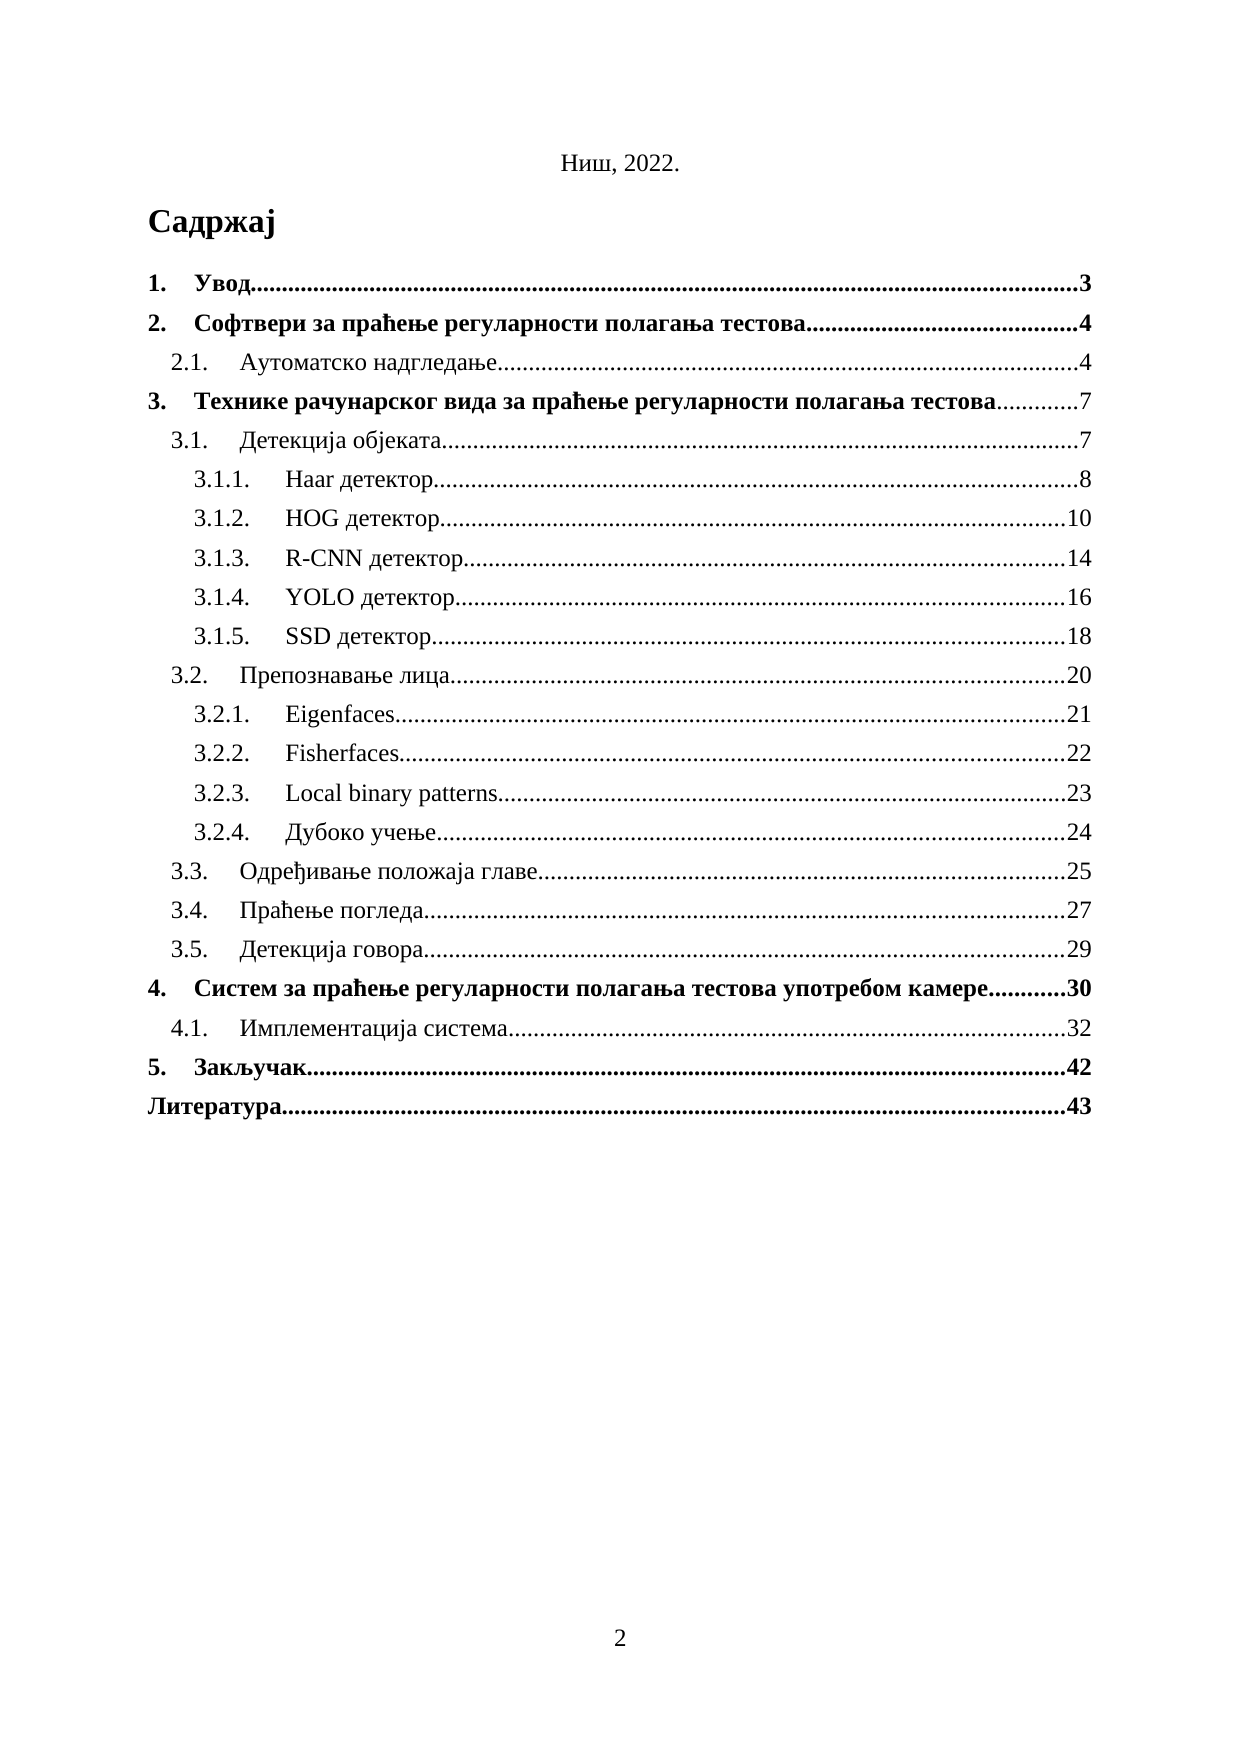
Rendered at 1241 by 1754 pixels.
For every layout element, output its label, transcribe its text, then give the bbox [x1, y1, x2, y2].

text Ниш, 2022. [148, 148, 1093, 176]
